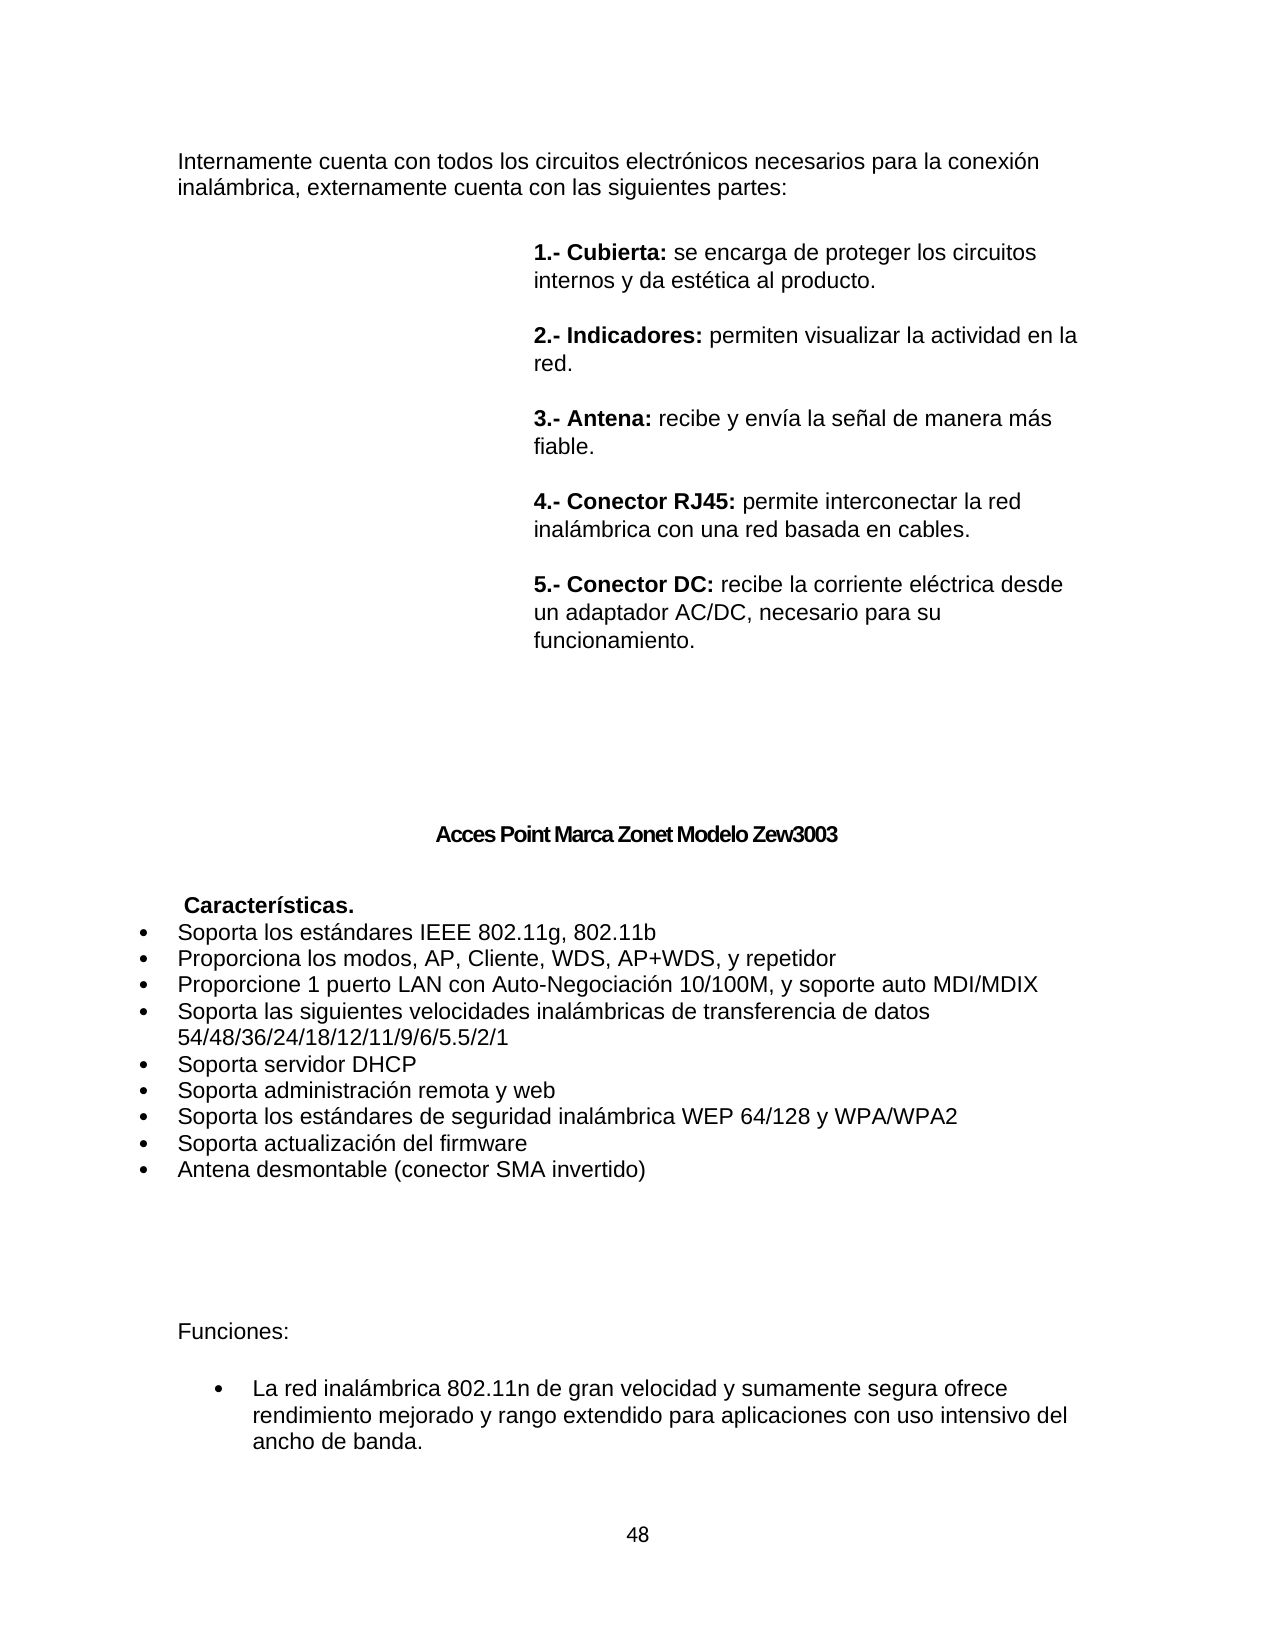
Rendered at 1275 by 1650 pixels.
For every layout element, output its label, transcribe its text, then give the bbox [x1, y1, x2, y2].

list Soporta las siguientes velocidades inalámbricas de transferencia de datos 54/48/36/24/18/12/11/9/6/5.5/2/1 [140, 998, 1098, 1051]
text Funciones: [177, 1318, 1098, 1344]
text Internamente cuenta con todos los circuitos electrónicos necesarios para la conexión inalámbrica, externamente cuenta con las siguientes partes: [177, 148, 1098, 200]
subtitle Acces Point Marca Zonet Modelo Zew3003 [177, 817, 1098, 847]
list Proporcione 1 puerto LAN con Auto-Negociación 10/100M, y soporte auto MDI/MDIX [140, 971, 1098, 998]
list Soporta los estándares IEEE 802.11g, 802.11b [140, 919, 1098, 945]
list Soporta administración remota y web [140, 1077, 1098, 1103]
list Antena desmontable (conector SMA invertido) [140, 1156, 1098, 1182]
list Proporciona los modos, AP, Cliente, WDS, AP+WDS, y repetidor [140, 945, 1098, 971]
list Soporta los estándares de seguridad inalámbrica WEP 64/128 y WPA/WPA2 [140, 1103, 1098, 1129]
text Características. [177, 892, 1098, 919]
list Soporta actualización del firmware [140, 1129, 1098, 1156]
list Soporta servidor DHCP [140, 1051, 1098, 1077]
list La red inalámbrica 802.11n de gran velocidad y sumamente segura ofrece rendimiento mejorado y rango extendido para aplicaciones con uso intensivo del ancho de banda. [215, 1375, 1098, 1454]
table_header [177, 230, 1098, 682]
